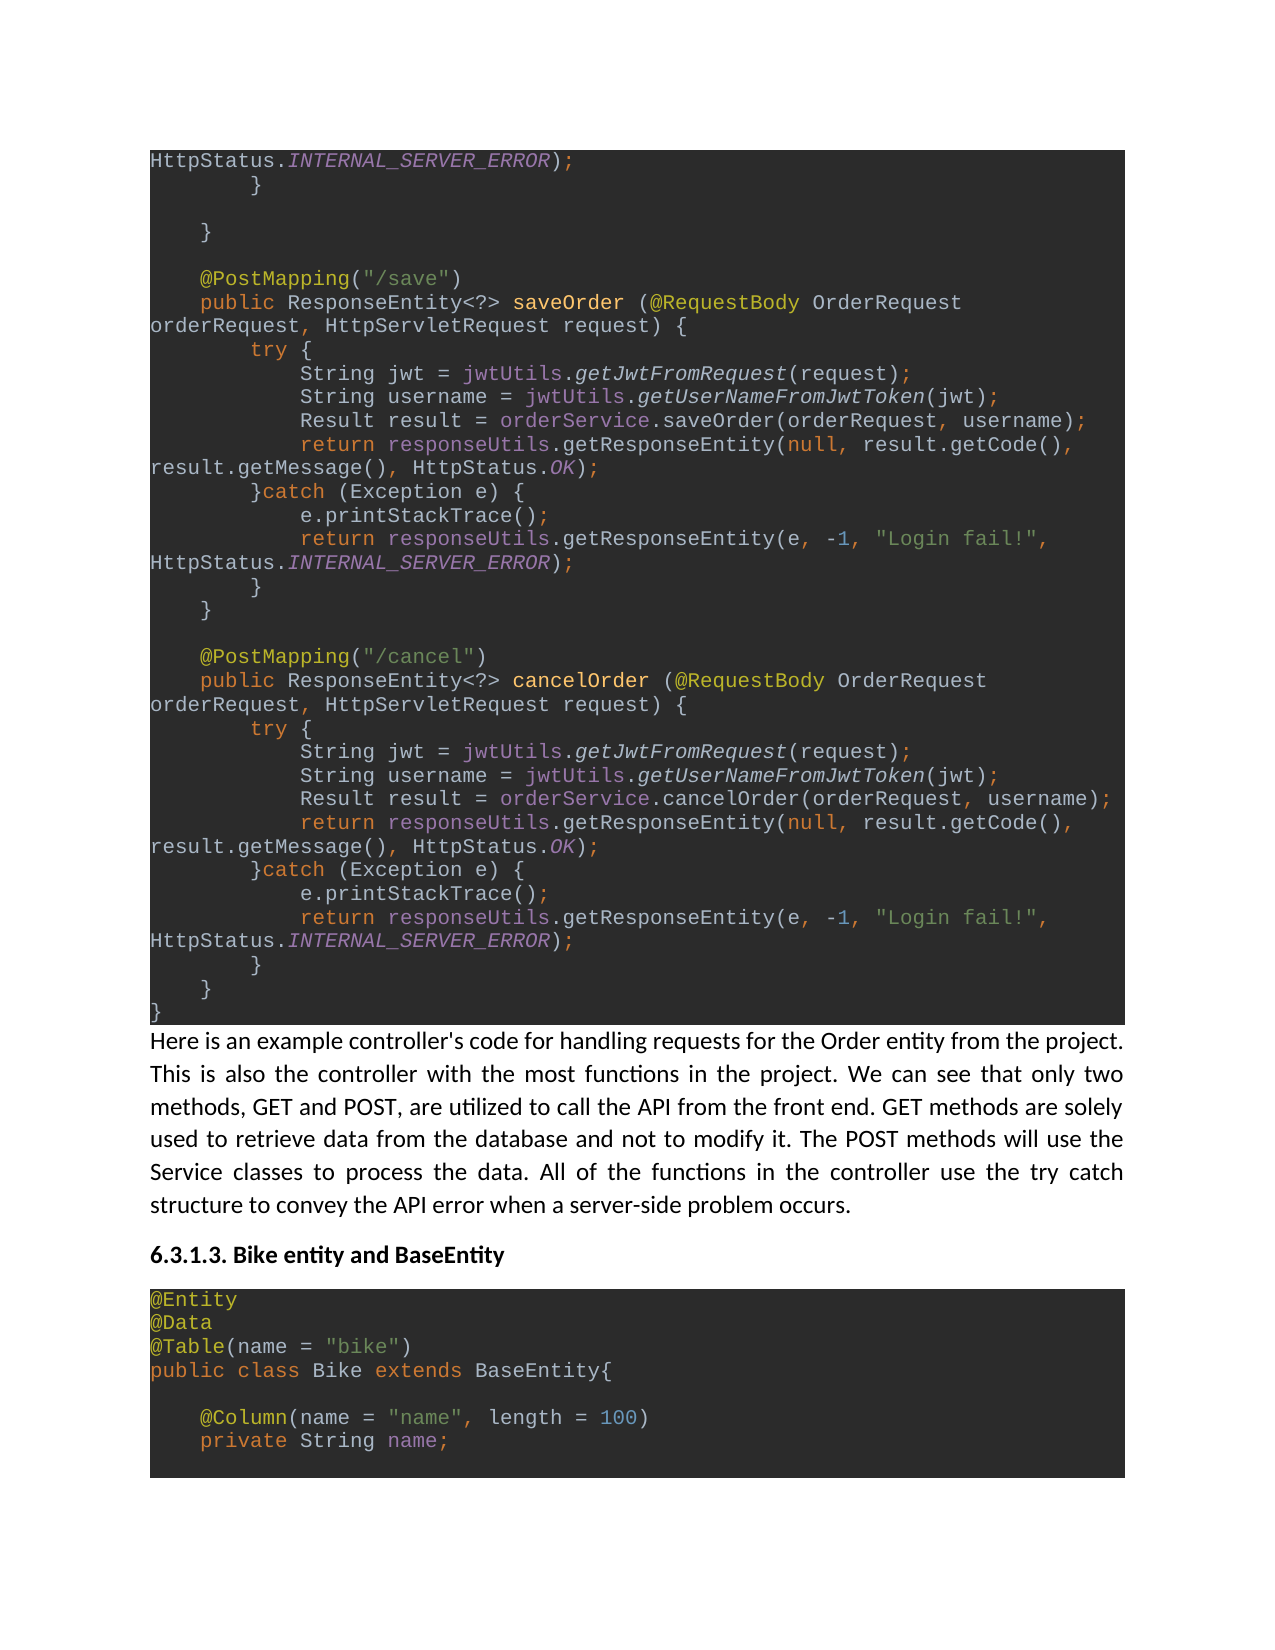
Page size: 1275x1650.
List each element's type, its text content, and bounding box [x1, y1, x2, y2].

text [150, 150, 1125, 1025]
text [150, 1289, 1125, 1478]
text Here is an example controller's code for handling requests for the Order entity from the project. This is also the controller with the most functions in the project. We can see that only two methods, GET and POST, are utilized to call the API from the front end. GET methods are solely used to retrieve data from the database and not to modify it. The POST methods will use the Service classes to process the data. All of the functions in the controller use the try catch structure to convey the API error when a server-side problem occurs. [150, 1025, 1125, 1220]
text 6.3.1.3. Bike entity and BaseEntity [150, 1239, 1125, 1269]
